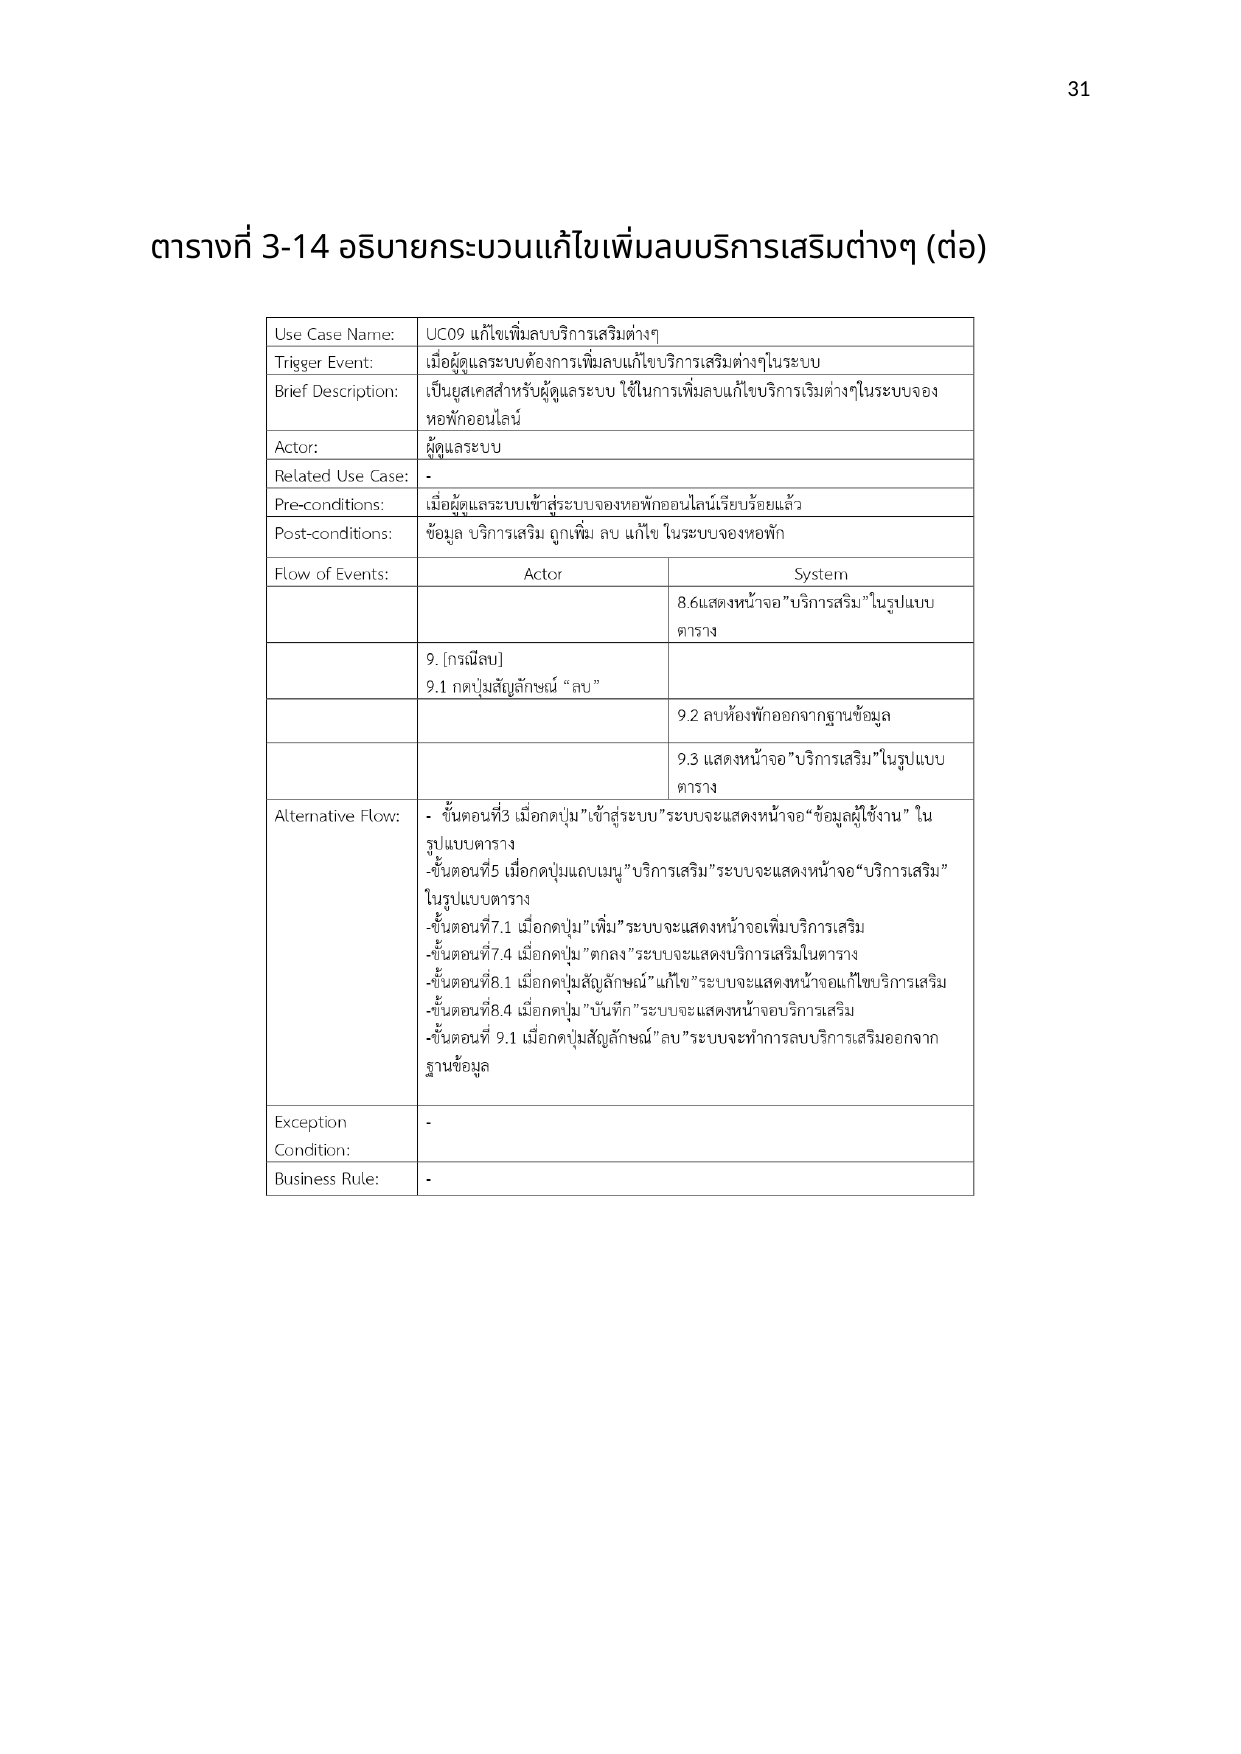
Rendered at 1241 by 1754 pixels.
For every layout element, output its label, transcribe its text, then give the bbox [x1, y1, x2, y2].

text ตารางที่ 3-14 อธิบายกระบวนแก้ไขเพิ่มลบบริการเสริมต่างๆ (ต่อ) [150, 223, 1090, 274]
picture [254, 302, 986, 1210]
